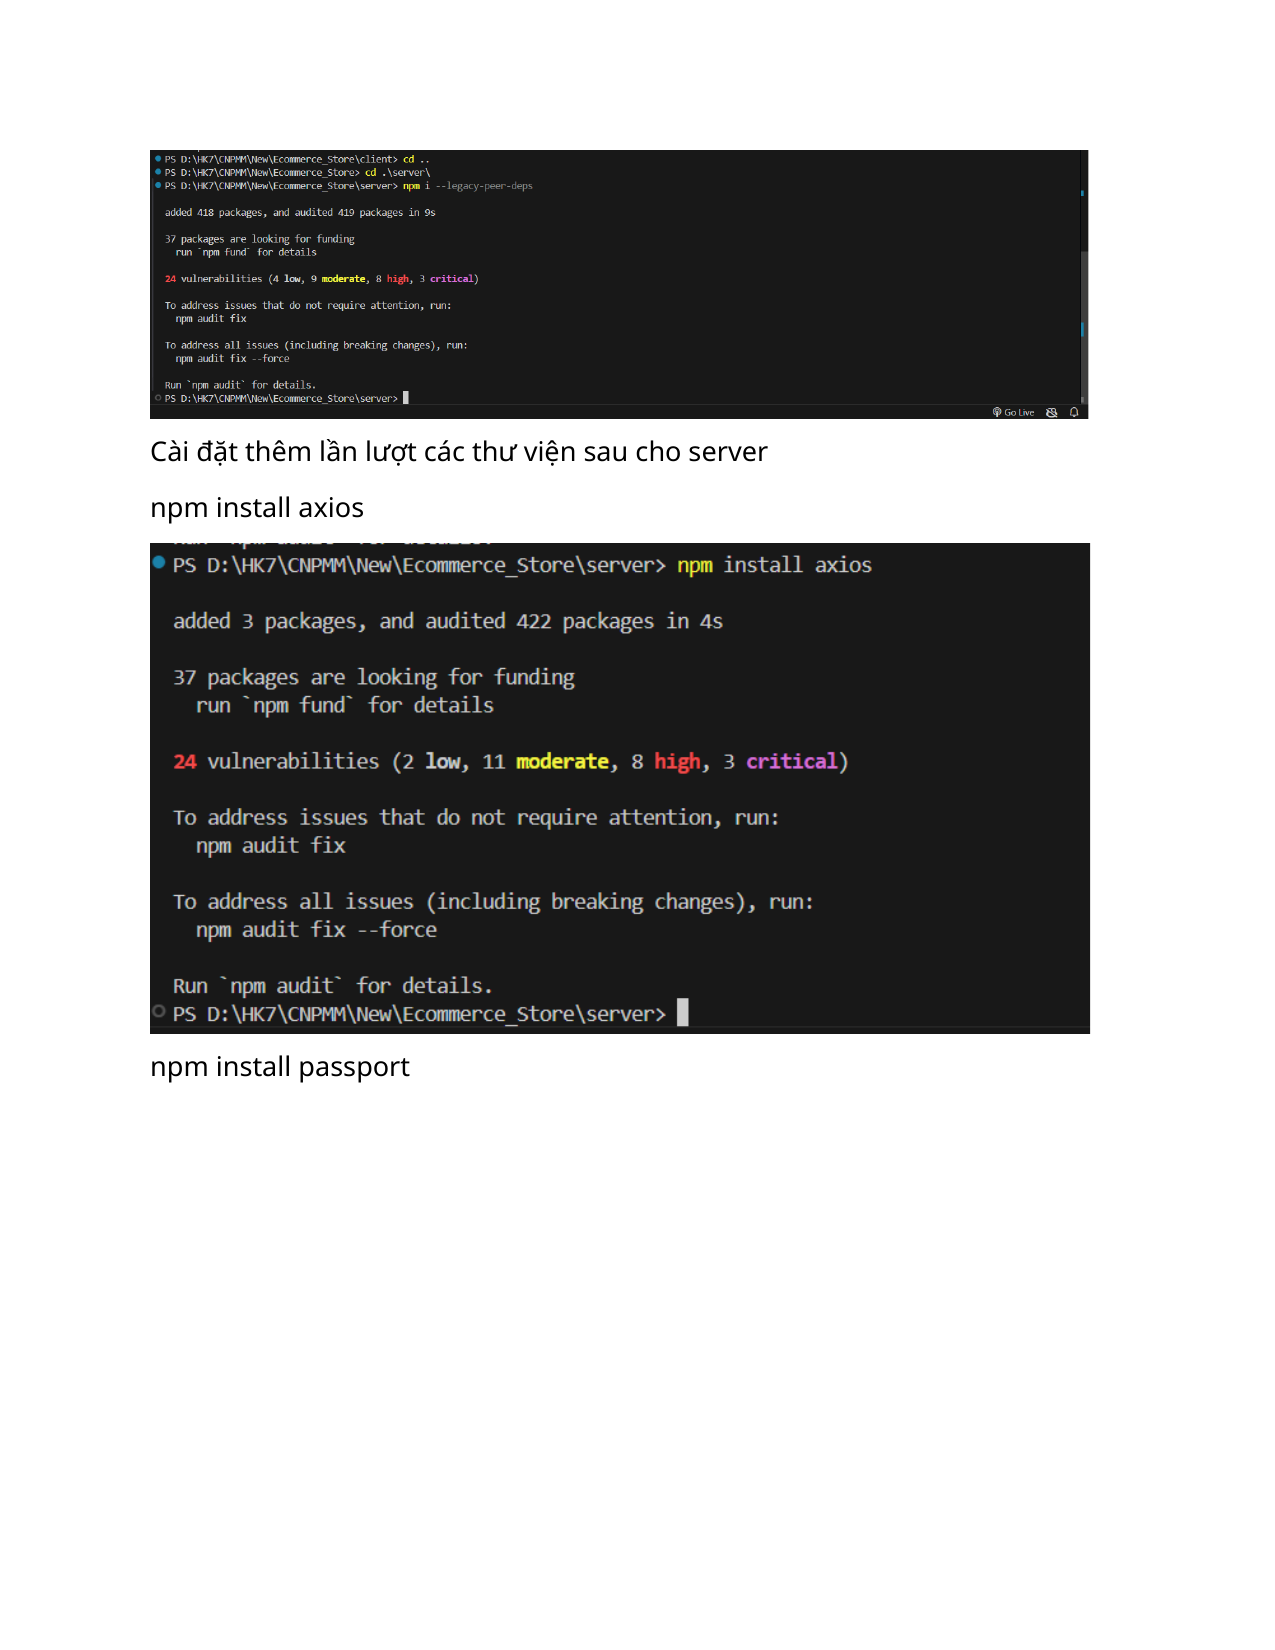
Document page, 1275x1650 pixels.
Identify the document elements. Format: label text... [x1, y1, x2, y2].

list npm install passport [150, 1047, 1125, 1084]
list npm install axios [150, 488, 1125, 525]
picture [150, 543, 1091, 1034]
picture [150, 150, 1089, 419]
list Cài đặt thêm lần lượt các thư viện sau cho server [150, 433, 1125, 469]
